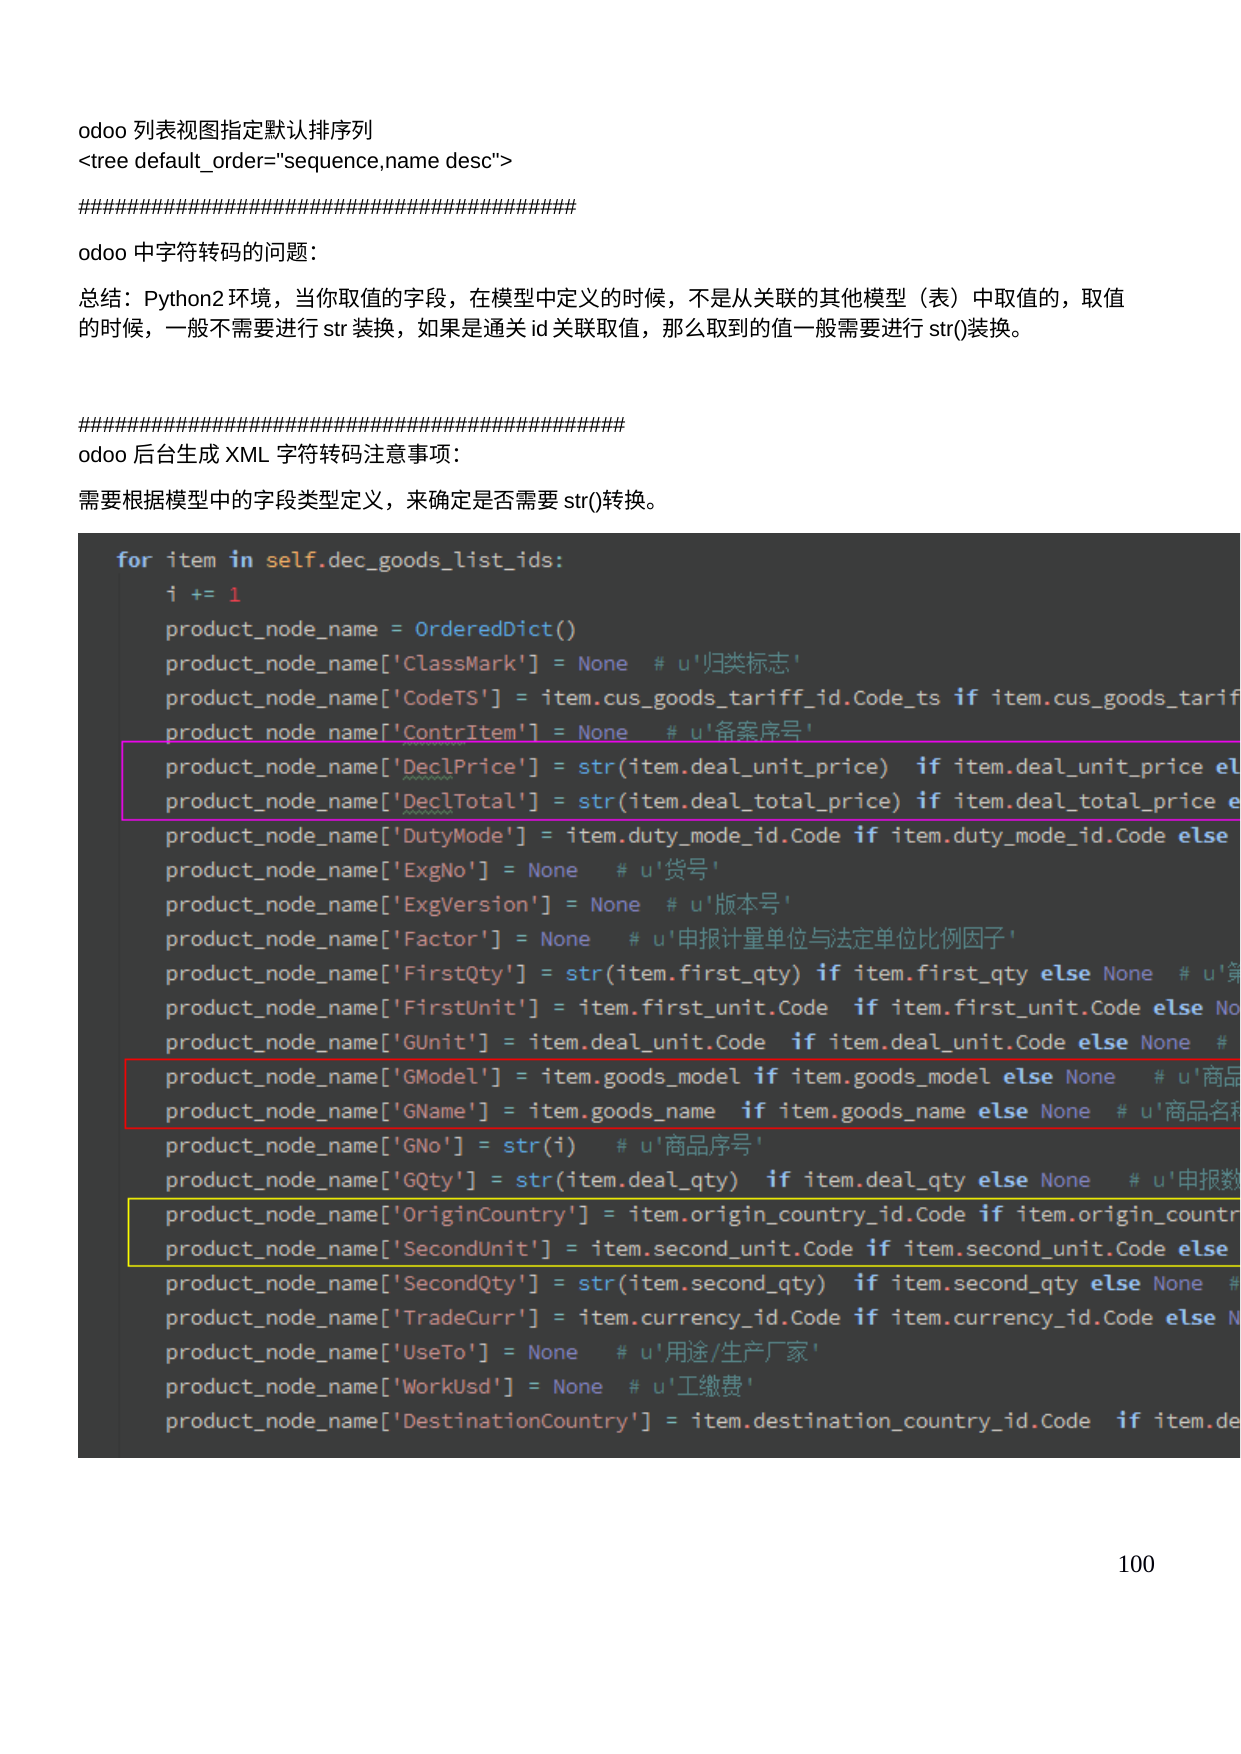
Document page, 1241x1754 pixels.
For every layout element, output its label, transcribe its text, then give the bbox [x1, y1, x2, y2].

picture [78, 533, 1241, 1458]
text odoo 中字符转码的问题： [78, 240, 1139, 265]
text 总结：Python2环境，当你取值的字段，在模型中定义的时候，不是从关联的其他模型（表）中取值的，取值的时候，一般不需要进行str装换，如果是通关id关联取值，那么取到的值一般需要进行str()装换。 [78, 286, 1139, 341]
text odoo 列表视图指定默认排序列 <tree default_order="sequence,name desc"> ​​​​ [78, 118, 1139, 173]
text ############################################# odoo 后台生成XML 字符转码注意事项： [78, 412, 1139, 467]
text 需要根据模型中的字段类型定义，来确定是否需要str()转换。 [78, 488, 1139, 513]
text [78, 194, 1139, 219]
